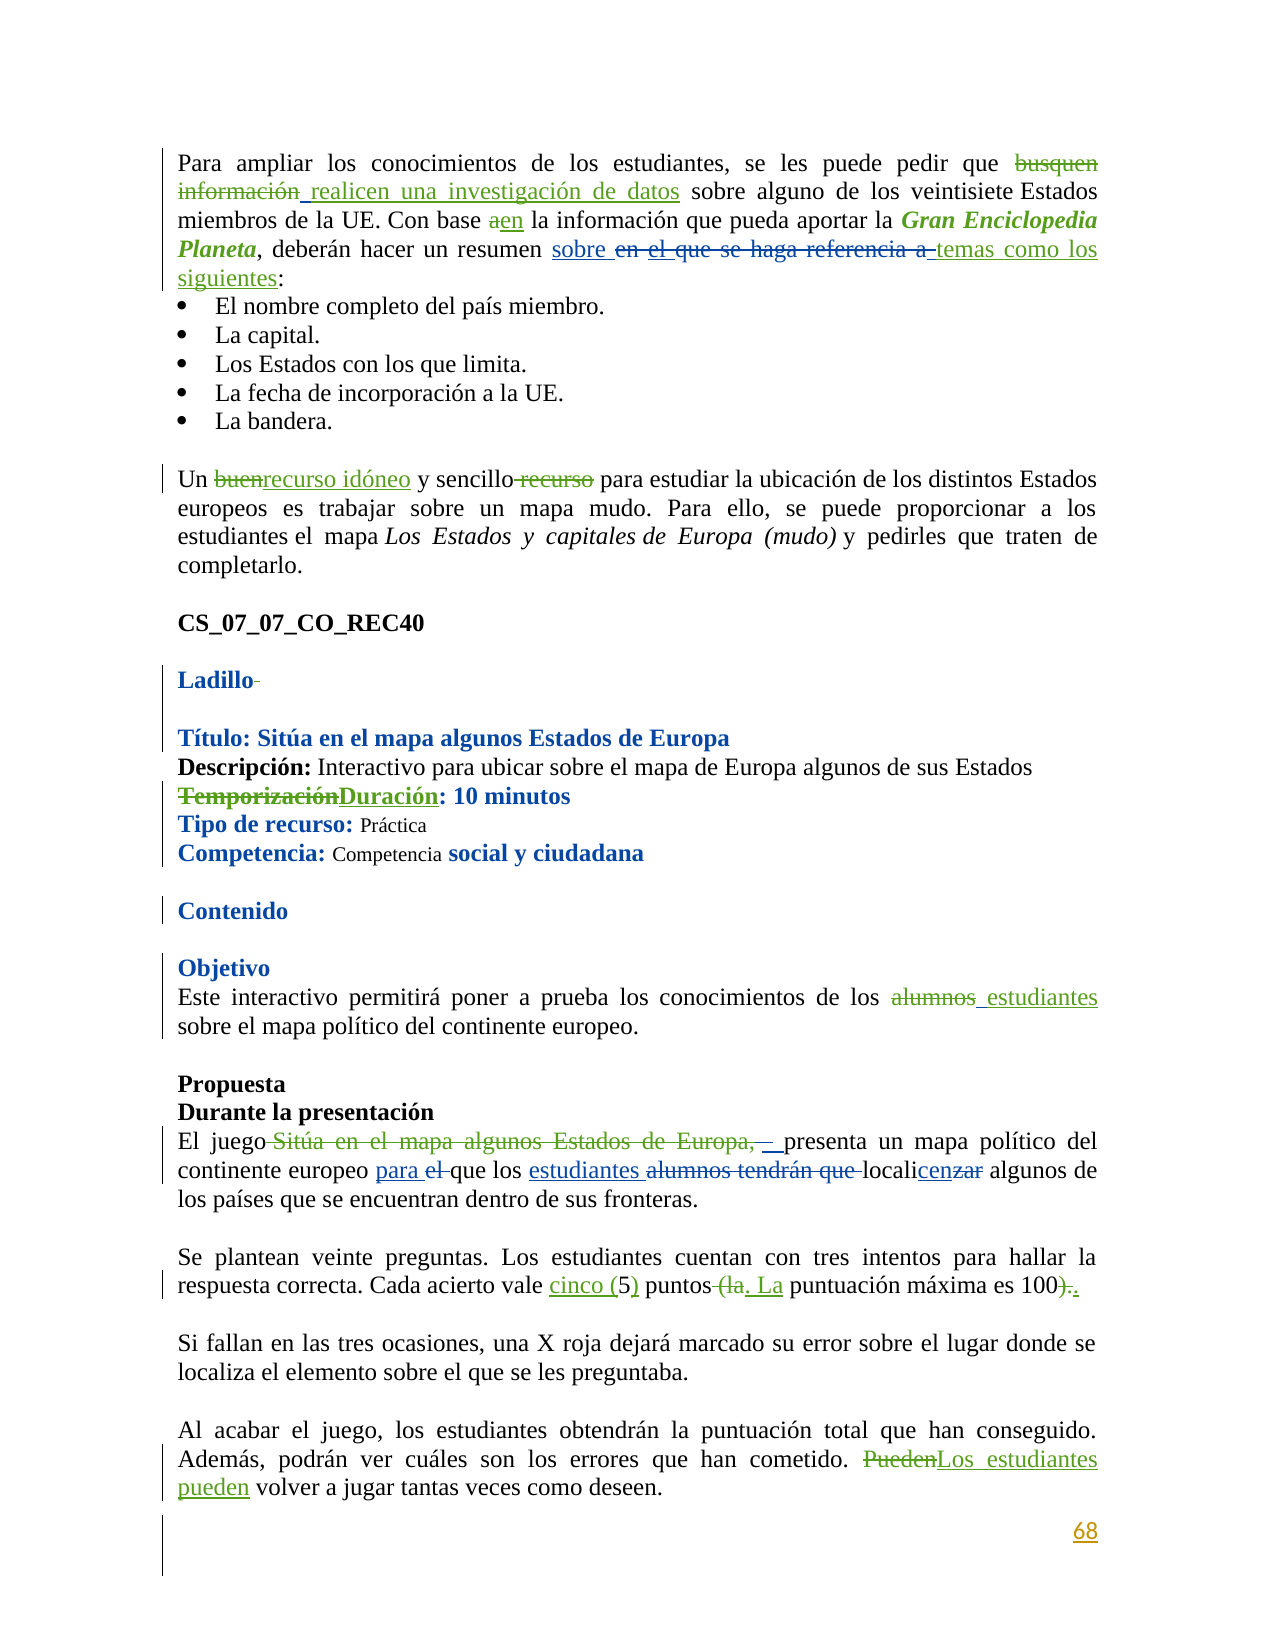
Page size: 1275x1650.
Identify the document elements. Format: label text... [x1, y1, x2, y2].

text Tipo de recurso: Práctica [177, 809, 1098, 838]
list Los Estados con los que limita. [177, 349, 1098, 378]
list La capital. [177, 320, 1098, 349]
text Para ampliar los conocimientos de los estudiantes, se les puede pedir que sobre alguno de los veintisiete Estados miembros de la UE. Con base la información que pueda aportar la Gran Enciclopedia Planeta, deberán hacer un resumen : [177, 148, 1098, 291]
list La bandera. [177, 406, 1098, 435]
text El juegopresenta un mapa político del continente europeo que los locali algunos de los países que se encuentran dentro de sus fronteras. [177, 1126, 1098, 1212]
text Competencia: Competencia social y ciudadana [177, 838, 1098, 867]
text Propuesta [177, 1069, 1098, 1097]
list El nombre completo del país miembro. [177, 291, 1098, 320]
text Al acabar el juego, los estudiantes obtendrán la puntuación total que han conseguido. Además, podrán ver cuáles son los errores que han cometido. volver a jugar tantas veces como deseen. [177, 1415, 1098, 1501]
text Si fallan en las tres ocasiones, una X roja dejará marcado su error sobre el lugar donde se localiza el elemento sobre el que se les preguntaba. [177, 1328, 1098, 1386]
text Descripción: Interactivo para ubicar sobre el mapa de Europa algunos de sus Estados [177, 752, 1098, 781]
text Durante la presentación [177, 1097, 1098, 1126]
subtitle Título: Sitúa en el mapa algunos Estados de Europa [177, 723, 1098, 752]
text Este interactivo permitirá poner a prueba los conocimientos de los sobre el mapa político del continente europeo. [177, 982, 1098, 1039]
text Ladillo [177, 665, 1098, 694]
text Un y sencillo para estudiar la ubicación de los distintos Estados europeos es trabajar sobre un mapa mudo. Para ello, se puede proporcionar a los estudiantes el mapa Los Estados y capitales de Europa (mudo) y pedirles que traten de completarlo. [177, 464, 1098, 579]
text Contenido [177, 896, 1098, 924]
list La fecha de incorporación a la UE. [177, 378, 1098, 406]
text Se plantean veinte preguntas. Los estudiantes cuentan con tres intentos para hallar la respuesta correcta. Cada acierto vale 5 puntos puntuación máxima es 100 [177, 1242, 1098, 1299]
text Objetivo [177, 953, 1098, 982]
text : 10 minutos [177, 781, 1098, 809]
text CS_07_07_CO_REC40 [177, 608, 1098, 636]
